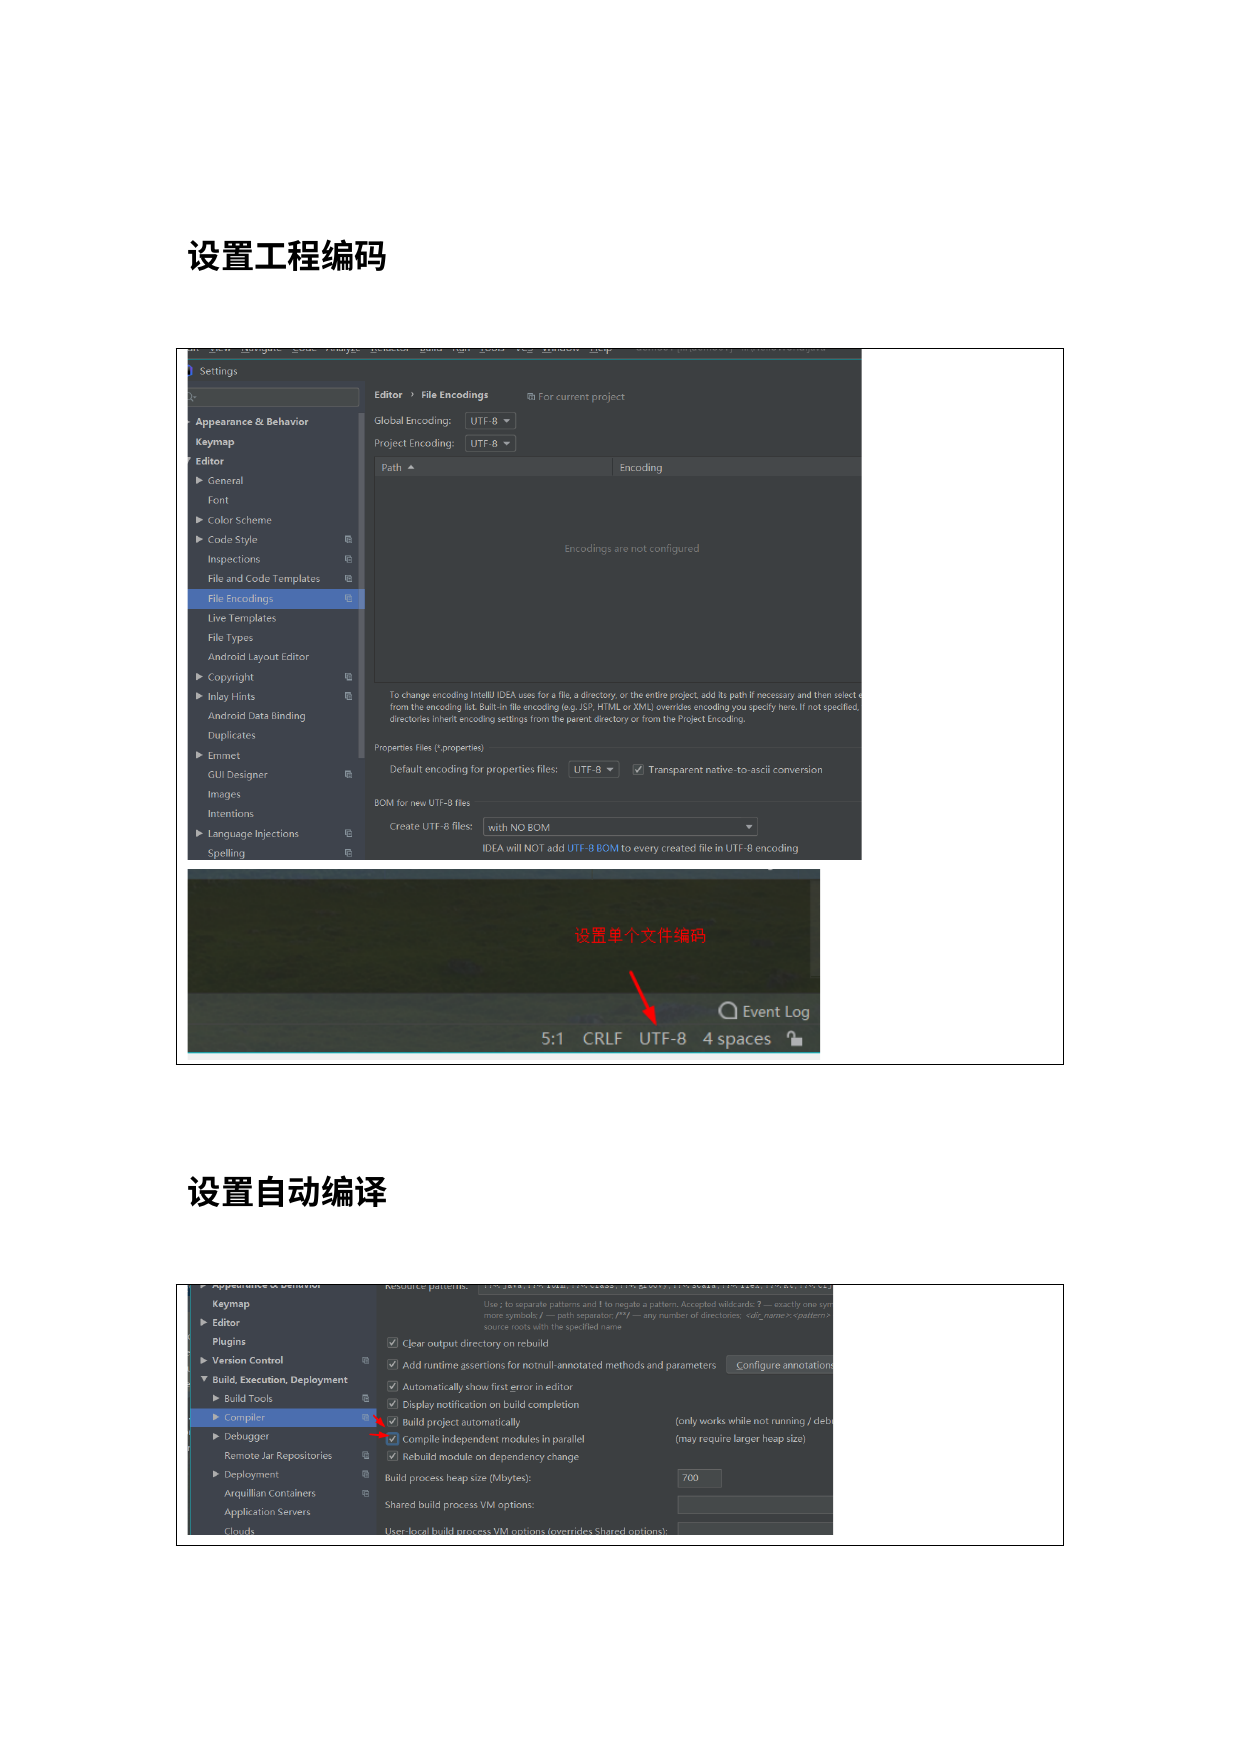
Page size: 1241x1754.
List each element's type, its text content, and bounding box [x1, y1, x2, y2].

table_header [177, 349, 1063, 1064]
subtitle 设置自动编译 [187, 1157, 1053, 1222]
picture [187, 1285, 834, 1535]
picture [187, 869, 821, 1060]
table_header [177, 1285, 1063, 1545]
picture [187, 349, 862, 860]
subtitle 设置工程编码 [187, 222, 1053, 287]
